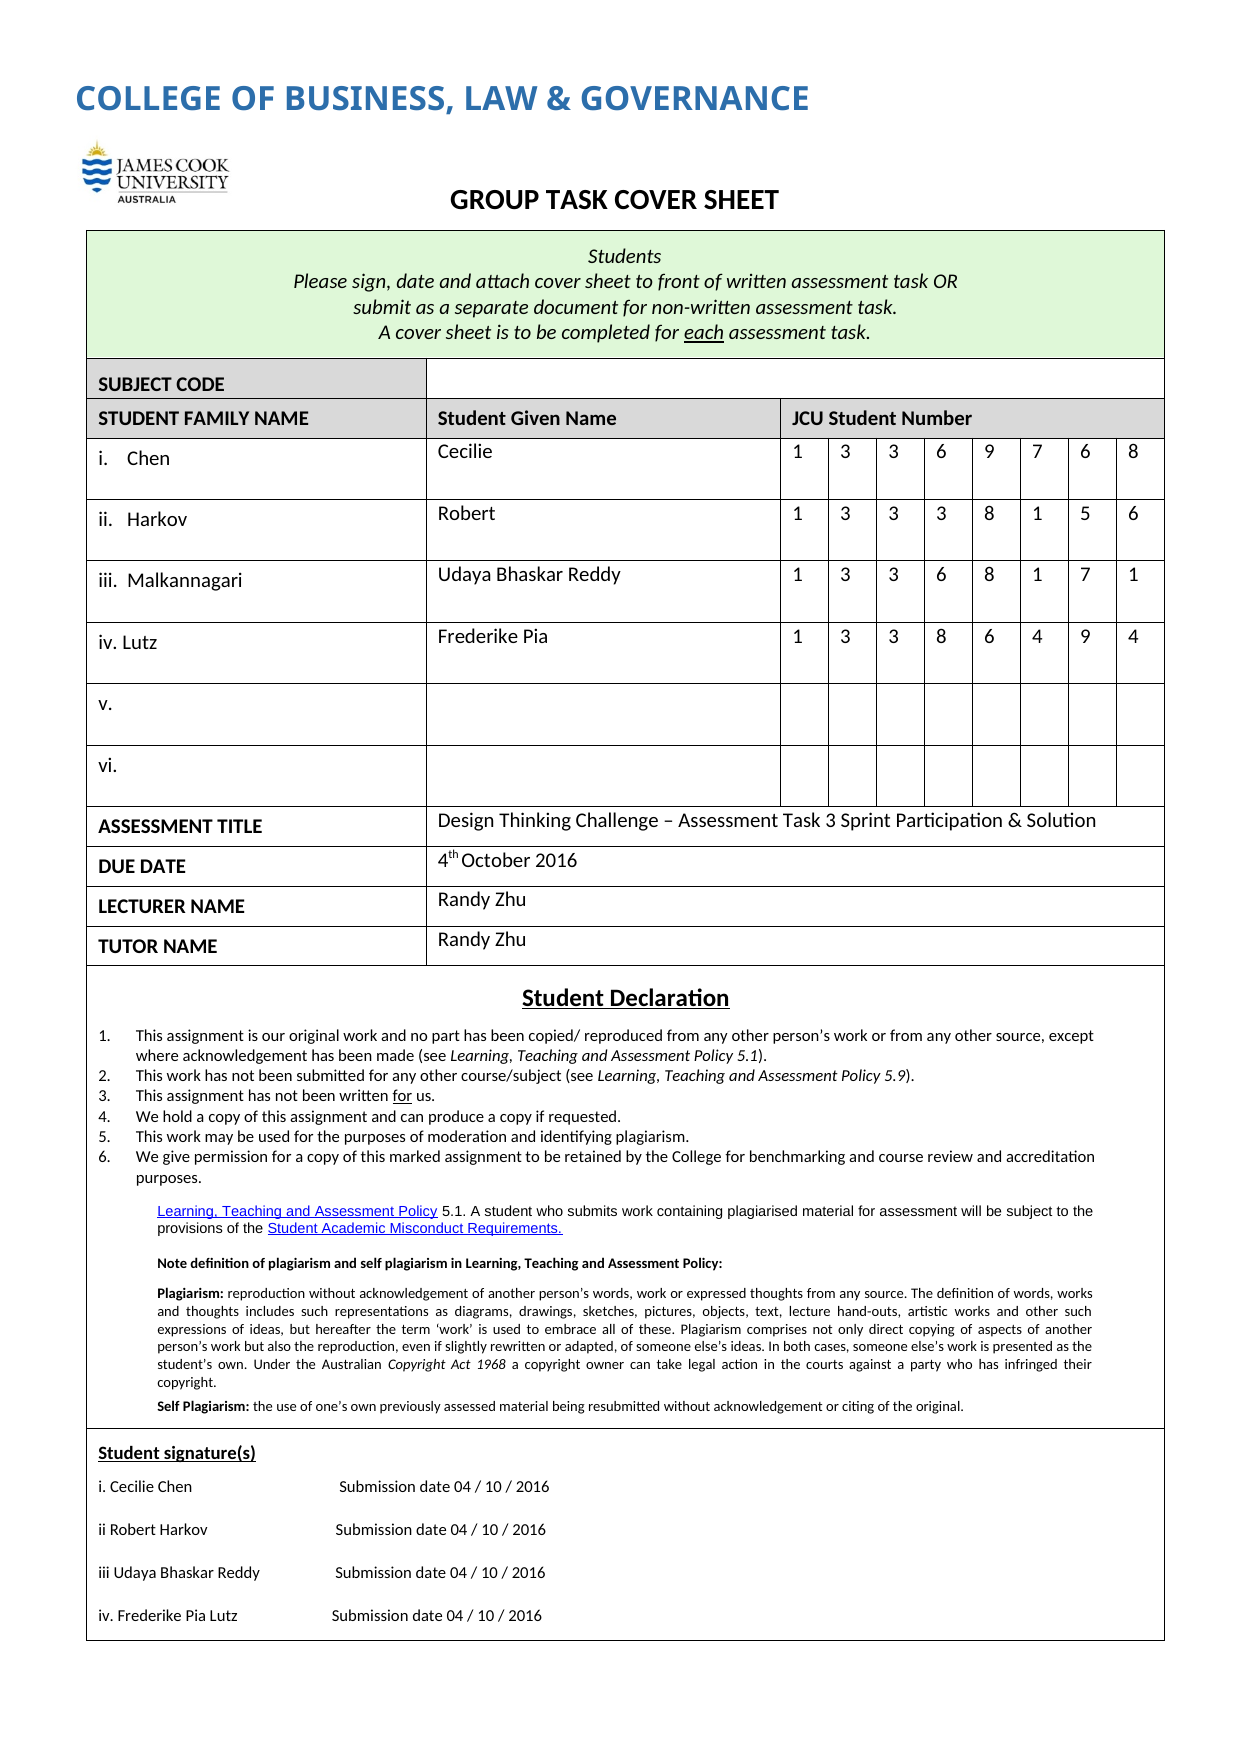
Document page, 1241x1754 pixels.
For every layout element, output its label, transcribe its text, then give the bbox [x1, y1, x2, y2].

table_cell 8 [973, 561, 1020, 622]
table_cell vi. [87, 746, 426, 806]
table_cell 3 [829, 439, 876, 499]
table_cell [829, 684, 876, 744]
table_cell 5 [1069, 500, 1116, 560]
table_cell [781, 746, 828, 806]
table_header Students Please sign, date and attach cover sheet to front of written assessment task OR submit as a separate document for non-written assessment task. A cover sheet is to be completed for each assessment task. [87, 231, 1164, 357]
table_cell [1069, 746, 1116, 806]
table_cell 3 [877, 439, 924, 499]
subtitle COLLEGE OF BUSINESS, LAW & GOVERNANCE [75, 75, 1165, 120]
table_cell 7 [1021, 439, 1068, 499]
table_cell Student Given Name [427, 399, 780, 438]
table_cell 3 [877, 500, 924, 560]
table_cell v. [87, 684, 426, 744]
table_cell Robert [427, 500, 780, 560]
table_cell 1 [781, 623, 828, 683]
table_cell ASSESSMENT TITLE [87, 807, 426, 846]
table_cell TUTOR NAME [87, 927, 426, 965]
table_cell 1 [781, 500, 828, 560]
table_cell 1 [1021, 500, 1068, 560]
table_cell Frederike Pia [427, 623, 780, 683]
table_cell iv. Lutz [87, 623, 426, 683]
table_cell [1117, 684, 1164, 744]
table_cell 4 [1021, 623, 1068, 683]
table_cell iii. Malkannagari [87, 561, 426, 622]
table_cell 3 [877, 561, 924, 622]
table_cell Randy Zhu [427, 887, 1164, 926]
table_cell 8 [1117, 439, 1164, 499]
table_cell STUDENT FAMILY NAME [87, 399, 426, 438]
table_cell Design Thinking Challenge – Assessment Task 3 Sprint Participation & Solution [427, 807, 1164, 846]
table_cell i. Chen [87, 439, 426, 499]
table_cell [925, 746, 972, 806]
table_cell [1069, 684, 1116, 744]
table_cell [877, 746, 924, 806]
table_cell SUBJECT CODE [87, 359, 426, 398]
table_cell [427, 684, 780, 744]
table_cell 3 [877, 623, 924, 683]
table_cell 9 [1069, 623, 1116, 683]
table_cell 9 [973, 439, 1020, 499]
table_cell ii. Harkov [87, 500, 426, 560]
table_cell 4 [1117, 623, 1164, 683]
table_cell 1 [781, 439, 828, 499]
table_cell [1117, 746, 1164, 806]
table_cell [973, 746, 1020, 806]
table_cell Randy Zhu [427, 927, 1164, 965]
table_cell 3 [829, 500, 876, 560]
table_cell [877, 684, 924, 744]
table_cell 7 [1069, 561, 1116, 622]
table_cell JCU Student Number [781, 399, 1164, 438]
table_cell [427, 359, 1164, 398]
table_cell 4th October 2016 [427, 847, 1164, 886]
table_cell Student signature(s) i. Cecilie Chen Submission date 04 / 10 / 2016 ii Robert Harkov Submission date 04 / 10 / 2016 iii Udaya Bhaskar Reddy Submission date 04 / 10 / 2016 iv. Frederike Pia Lutz Submission date 04 / 10 / 2016 [87, 1429, 1164, 1640]
table_cell [1021, 746, 1068, 806]
table_cell 1 [781, 561, 828, 622]
table_cell 6 [1069, 439, 1116, 499]
table_cell [427, 746, 780, 806]
table_cell Cecilie [427, 439, 780, 499]
table_cell LECTURER NAME [87, 887, 426, 926]
table_cell [829, 746, 876, 806]
picture [67, 125, 244, 218]
table_cell 8 [925, 623, 972, 683]
table_cell 1 [1117, 561, 1164, 622]
table_cell DUE DATE [87, 847, 426, 886]
table_cell 1 [1021, 561, 1068, 622]
table_cell 8 [973, 500, 1020, 560]
table_cell [925, 684, 972, 744]
table_cell Udaya Bhaskar Reddy [427, 561, 780, 622]
table_cell 6 [925, 439, 972, 499]
table_cell 6 [925, 561, 972, 622]
table_cell 6 [1117, 500, 1164, 560]
table_cell [973, 684, 1020, 744]
table_cell [781, 684, 828, 744]
table_cell 3 [829, 623, 876, 683]
table_cell 3 [925, 500, 972, 560]
table_cell 6 [973, 623, 1020, 683]
table_cell 3 [829, 561, 876, 622]
text GROUP TASK COVER SHEET [244, 181, 1165, 217]
table_cell Student Declaration This assignment is our original work and no part has been copied/ reproduced from any other person’s work or from any other source, except where acknowledgement has been made (see Learning, Teaching and Assessment Policy 5.1). This work has not been submitted for any other course/subject (see Learning, Teaching and Assessment Policy 5.9). This assignment has not been written for us. We hold a copy of this assignment and can produce a copy if requested. This work may be used for the purposes of moderation and identifying plagiarism. We give permission for a copy of this marked assignment to be retained by the College for benchmarking and course review and accreditation purposes. Learning, Teaching and Assessment Policy 5.1. A student who submits work containing plagiarised material for assessment will be subject to the provisions of the Student Academic Misconduct Requirements. Note definition of plagiarism and self plagiarism in Learning, Teaching and Assessment Policy: Plagiarism: reproduction without acknowledgement of another person’s words, work or expressed thoughts from any source. The definition of words, works and thoughts includes such representations as diagrams, drawings, sketches, pictures, objects, text, lecture hand-outs, artistic works and other such expressions of ideas, but hereafter the term ‘work’ is used to embrace all of these. Plagiarism comprises not only direct copying of aspects of another person’s work but also the reproduction, even if slightly rewritten or adapted, of someone else’s ideas. In both cases, someone else’s work is presented as the student’s own. Under the Australian Copyright Act 1968 a copyright owner can take legal action in the courts against a party who has infringed their copyright. Self Plagiarism: the use of one’s own previously assessed material being resubmitted without acknowledgement or citing of the original. [87, 966, 1164, 1428]
table_cell [1021, 684, 1068, 744]
